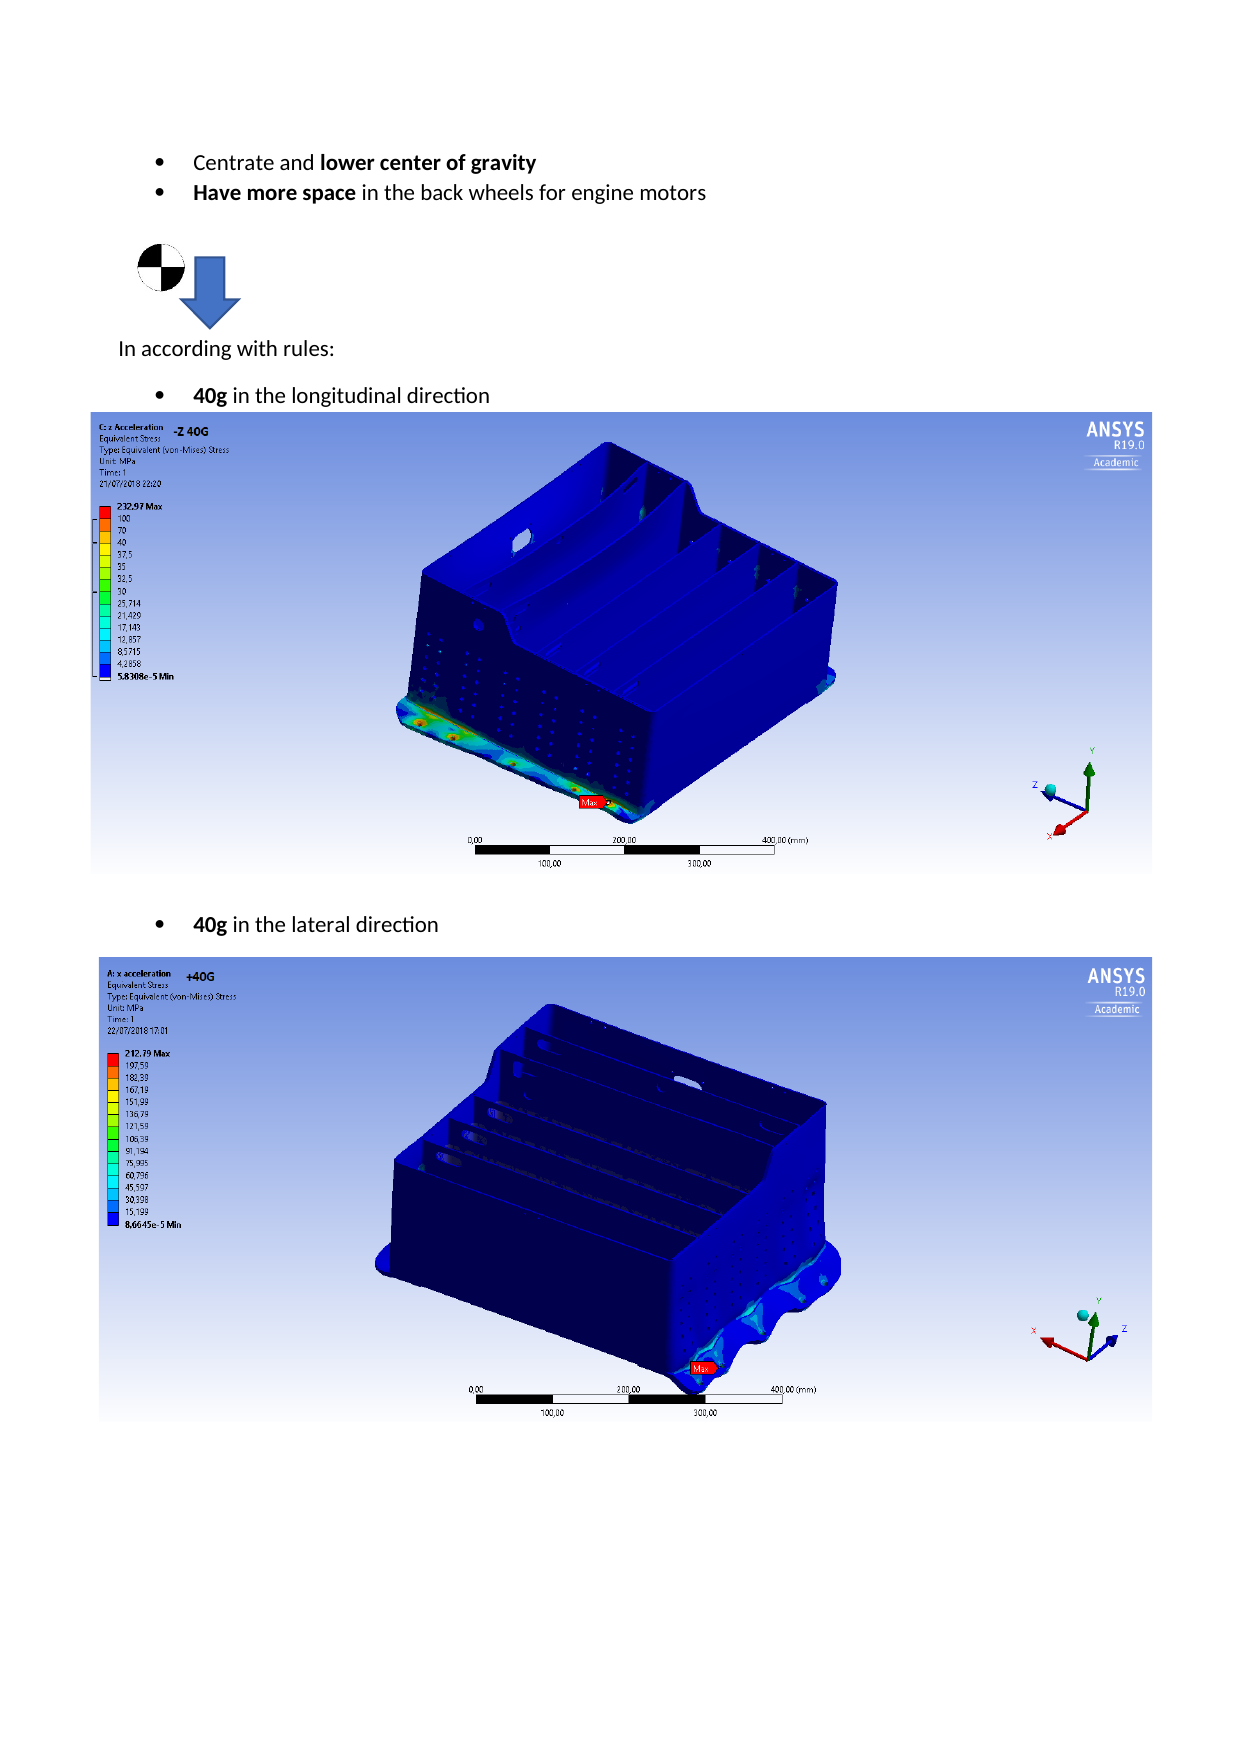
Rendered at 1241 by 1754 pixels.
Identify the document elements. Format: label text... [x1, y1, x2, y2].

picture [98, 957, 1153, 1422]
list 40g in the longitudinal direction [156, 381, 1122, 409]
picture [90, 412, 1153, 874]
text In according with rules: [118, 334, 1122, 362]
picture [118, 224, 209, 316]
list Have more space in the back wheels for engine motors [156, 178, 1122, 206]
list Centrate and lower center of gravity [156, 148, 1122, 176]
list 40g in the lateral direction [156, 910, 1122, 938]
